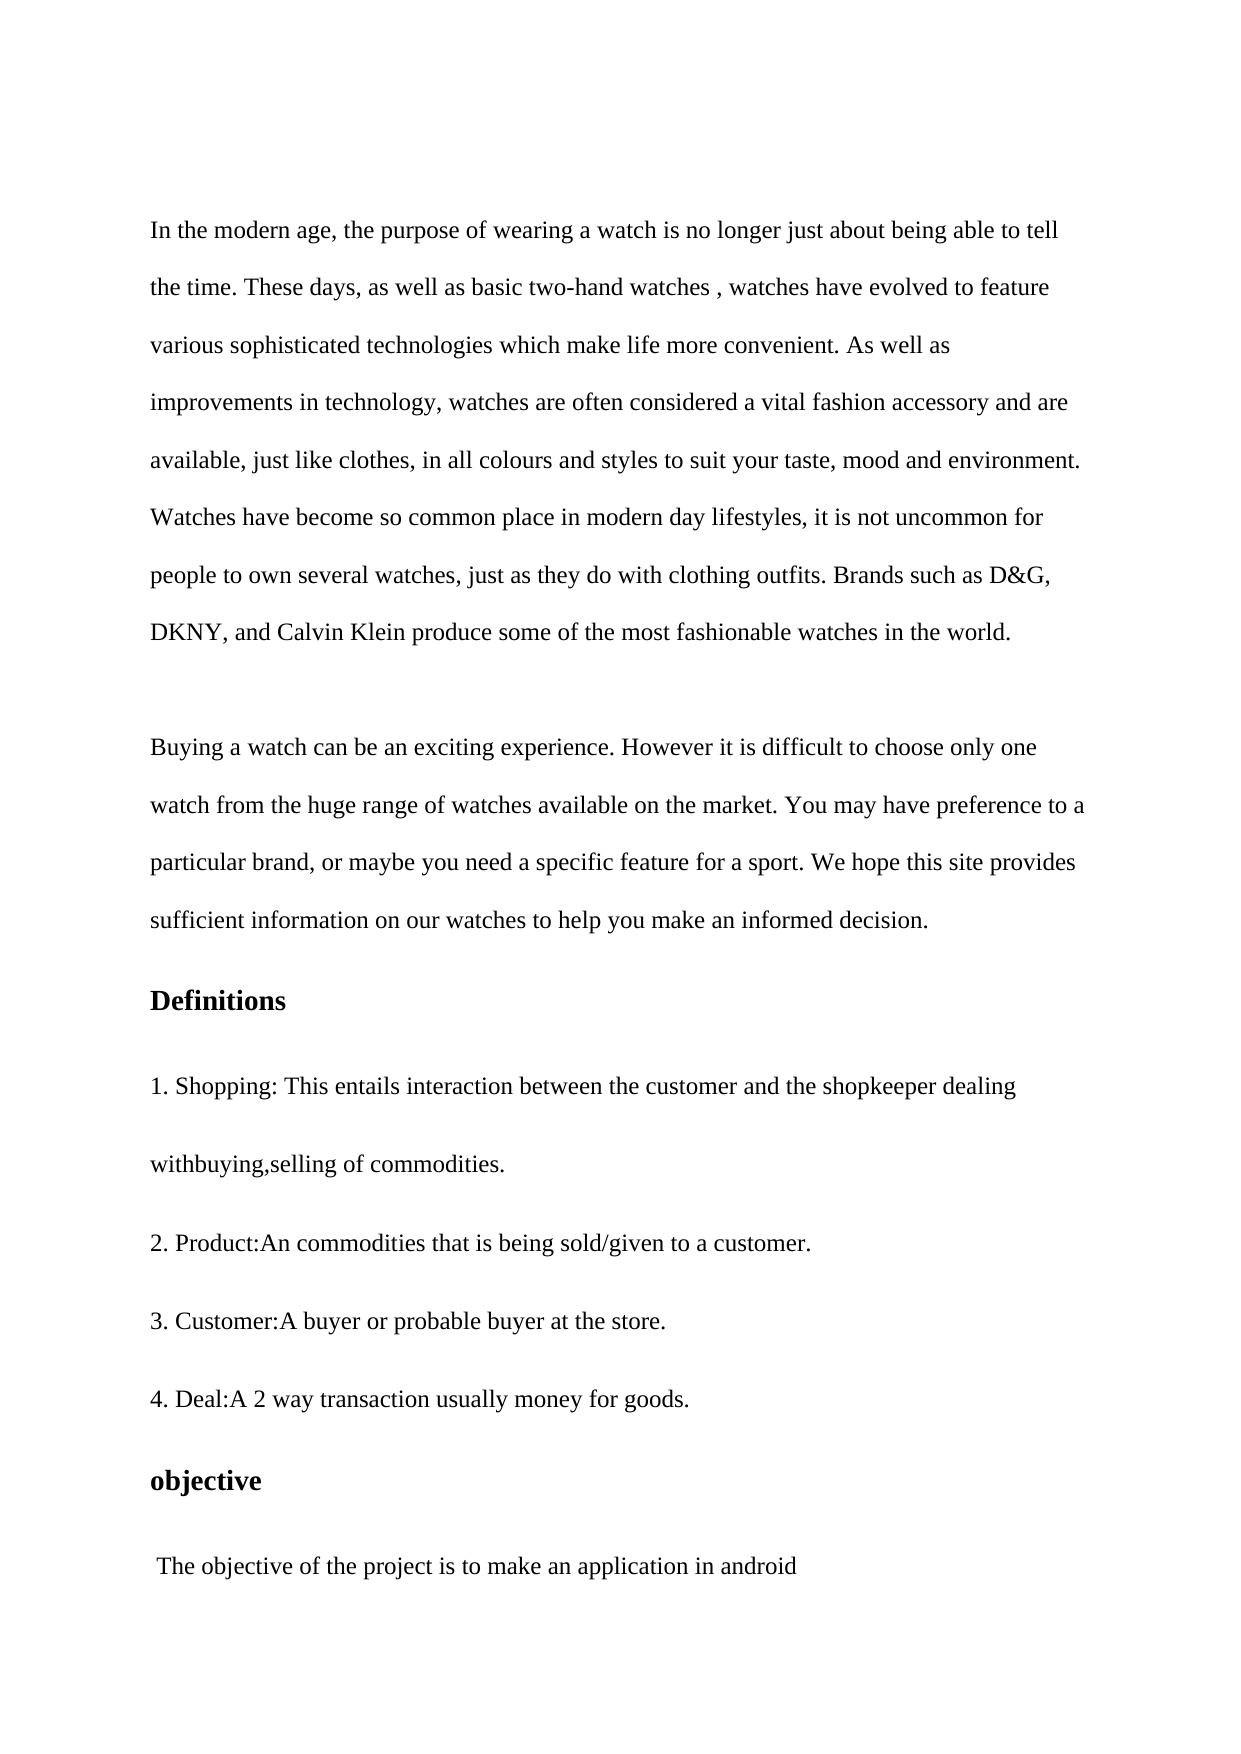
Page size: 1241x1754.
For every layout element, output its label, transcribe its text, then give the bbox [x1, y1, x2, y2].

text The objective of the project is to make an application in android [150, 1551, 1090, 1579]
text objective [150, 1463, 1090, 1496]
text 3. Customer:A buyer or probable buyer at the store. [150, 1306, 1090, 1335]
text 1. Shopping: This entails interaction between the customer and the shopkeeper dealing [150, 1071, 1090, 1100]
text Definitions [150, 983, 1090, 1017]
text 4. Deal:A 2 way transaction usually money for goods. [150, 1384, 1090, 1413]
text withbuying,selling of commodities. [150, 1149, 1090, 1178]
text In the modern age, the purpose of wearing a watch is no longer just about being able to tell the time. These days, as well as basic two-hand watches , watches have evolved to feature various sophisticated technologies which make life more convenient. As well as improvements in technology, watches are often considered a vital fashion accessory and are available, just like clothes, in all colours and styles to suit your taste, mood and environment. Watches have become so common place in modern day lifestyles, it is not uncommon for people to own several watches, just as they do with clothing outfits. Brands such as D&G, DKNY, and Calvin Klein produce some of the most fashionable watches in the world. Buying a watch can be an exciting experience. However it is difficult to choose only one watch from the huge range of watches available on the market. You may have preference to a particular brand, or maybe you need a specific feature for a sport. We hope this site provides sufficient information on our watches to help you make an informed decision. [150, 215, 1090, 934]
text 2. Product:An commodities that is being sold/given to a customer. [150, 1228, 1090, 1257]
